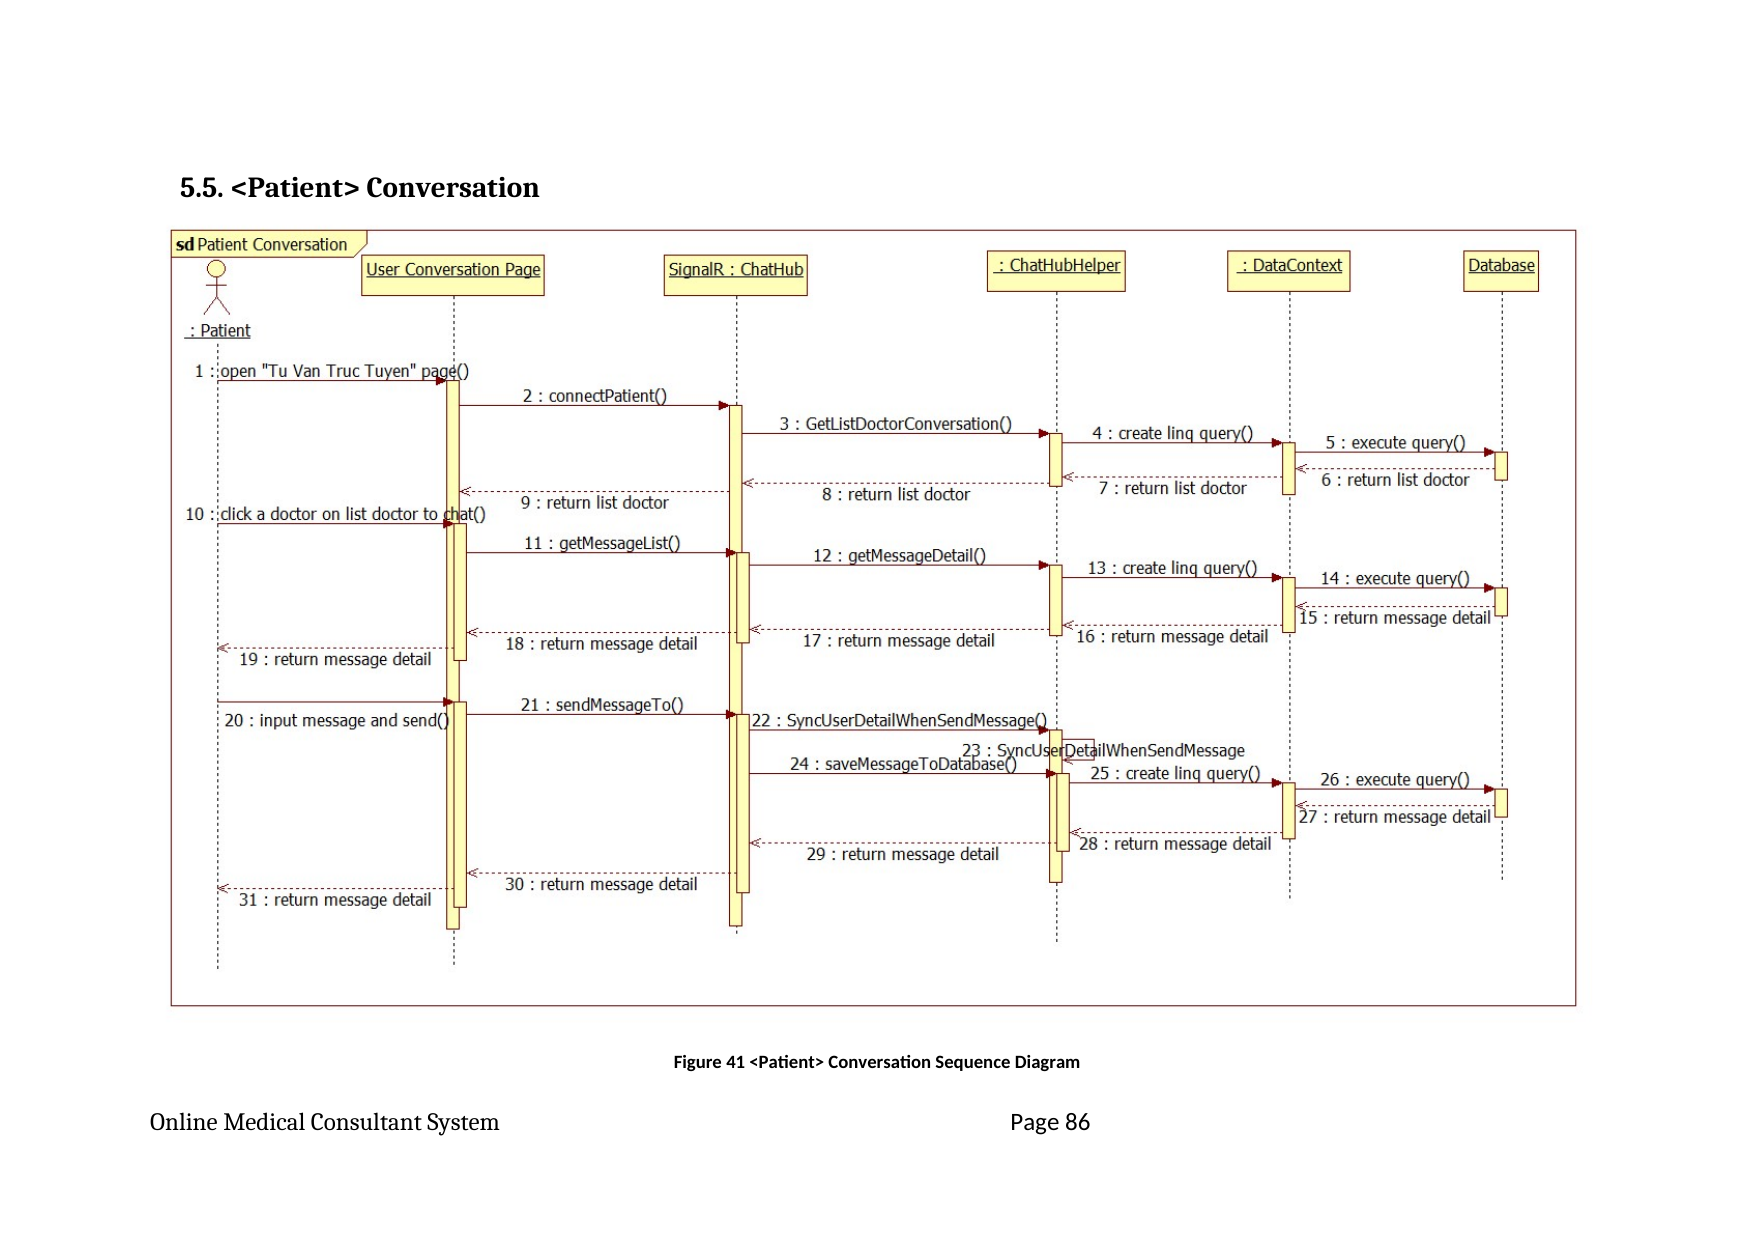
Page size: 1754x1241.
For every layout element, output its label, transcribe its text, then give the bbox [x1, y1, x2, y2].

picture [150, 209, 1596, 1026]
subtitle <Patient> Conversation [180, 171, 1604, 204]
text Figure 41 <Patient> Conversation Sequence Diagram [150, 1051, 1604, 1074]
